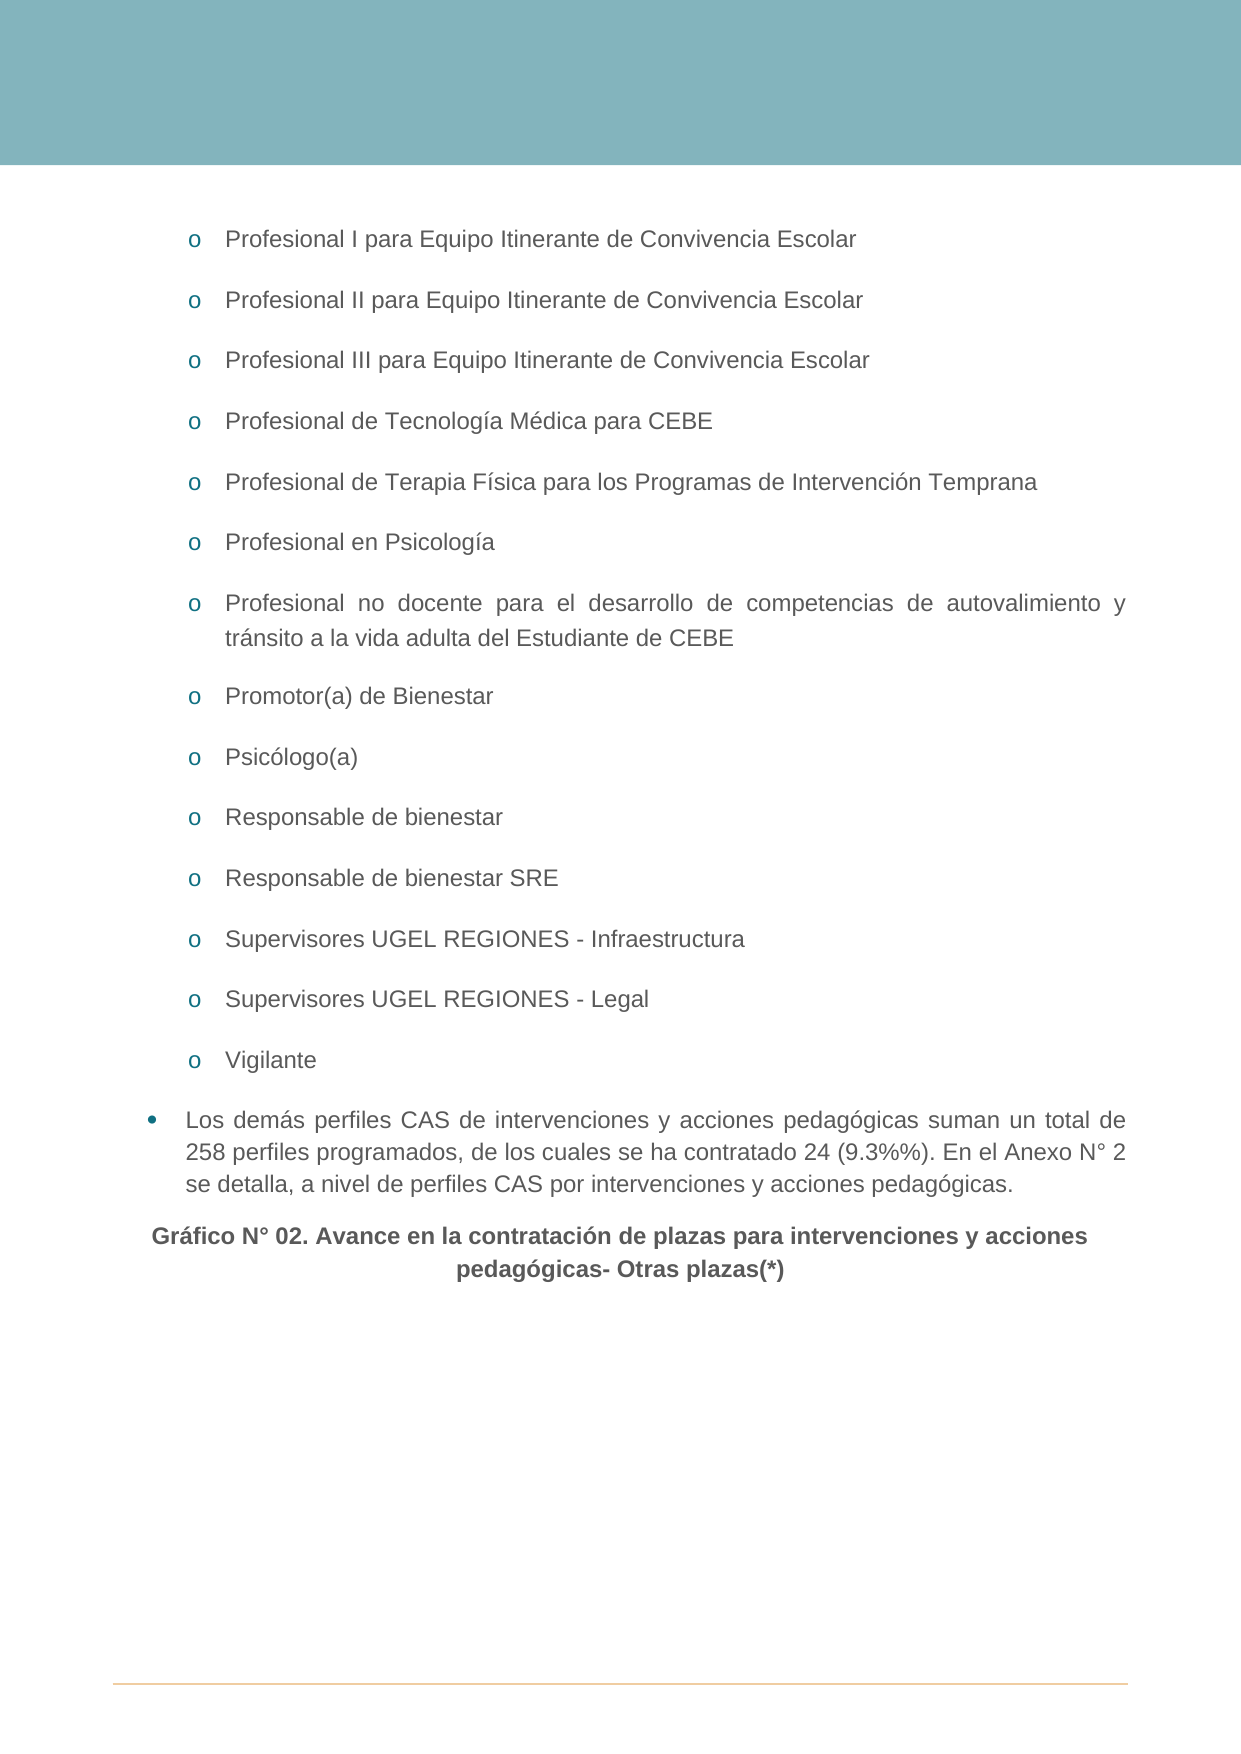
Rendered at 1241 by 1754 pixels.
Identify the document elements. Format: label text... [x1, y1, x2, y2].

list Responsable de bienestar [187, 803, 1128, 833]
list Responsable de bienestar SRE [187, 864, 1128, 894]
list Profesional I para Equipo Itinerante de Convivencia Escolar [187, 225, 1128, 255]
list Profesional de Tecnología Médica para CEBE [187, 407, 1128, 437]
list Psicólogo(a) [187, 743, 1128, 772]
text Gráfico N° 02. Avance en la contratación de plazas para intervenciones y acciones pedagógicas- Otras plazas(*) [112, 1222, 1128, 1283]
list Profesional III para Equipo Itinerante de Convivencia Escolar [187, 346, 1128, 376]
list Vigilante [187, 1046, 1128, 1076]
list Supervisores UGEL REGIONES - Infraestructura [187, 924, 1128, 954]
list Supervisores UGEL REGIONES - Legal [187, 985, 1128, 1015]
list Profesional en Psicología [187, 528, 1128, 558]
list Profesional de Terapia Física para los Programas de Intervención Temprana [187, 467, 1128, 497]
list Los demás perfiles CAS de intervenciones y acciones pedagógicas suman un total de 258 perfiles programados, de los cuales se ha contratado 24 (9.3%%). En el Anexo N° 2 se detalla, a nivel de perfiles CAS por intervenciones y acciones pedagógicas. [148, 1106, 1128, 1197]
list Profesional II para Equipo Itinerante de Convivencia Escolar [187, 286, 1128, 315]
list Promotor(a) de Bienestar [187, 682, 1128, 712]
list Profesional no docente para el desarrollo de competencias de autovalimiento y tránsito a la vida adulta del Estudiante de CEBE [187, 589, 1128, 652]
